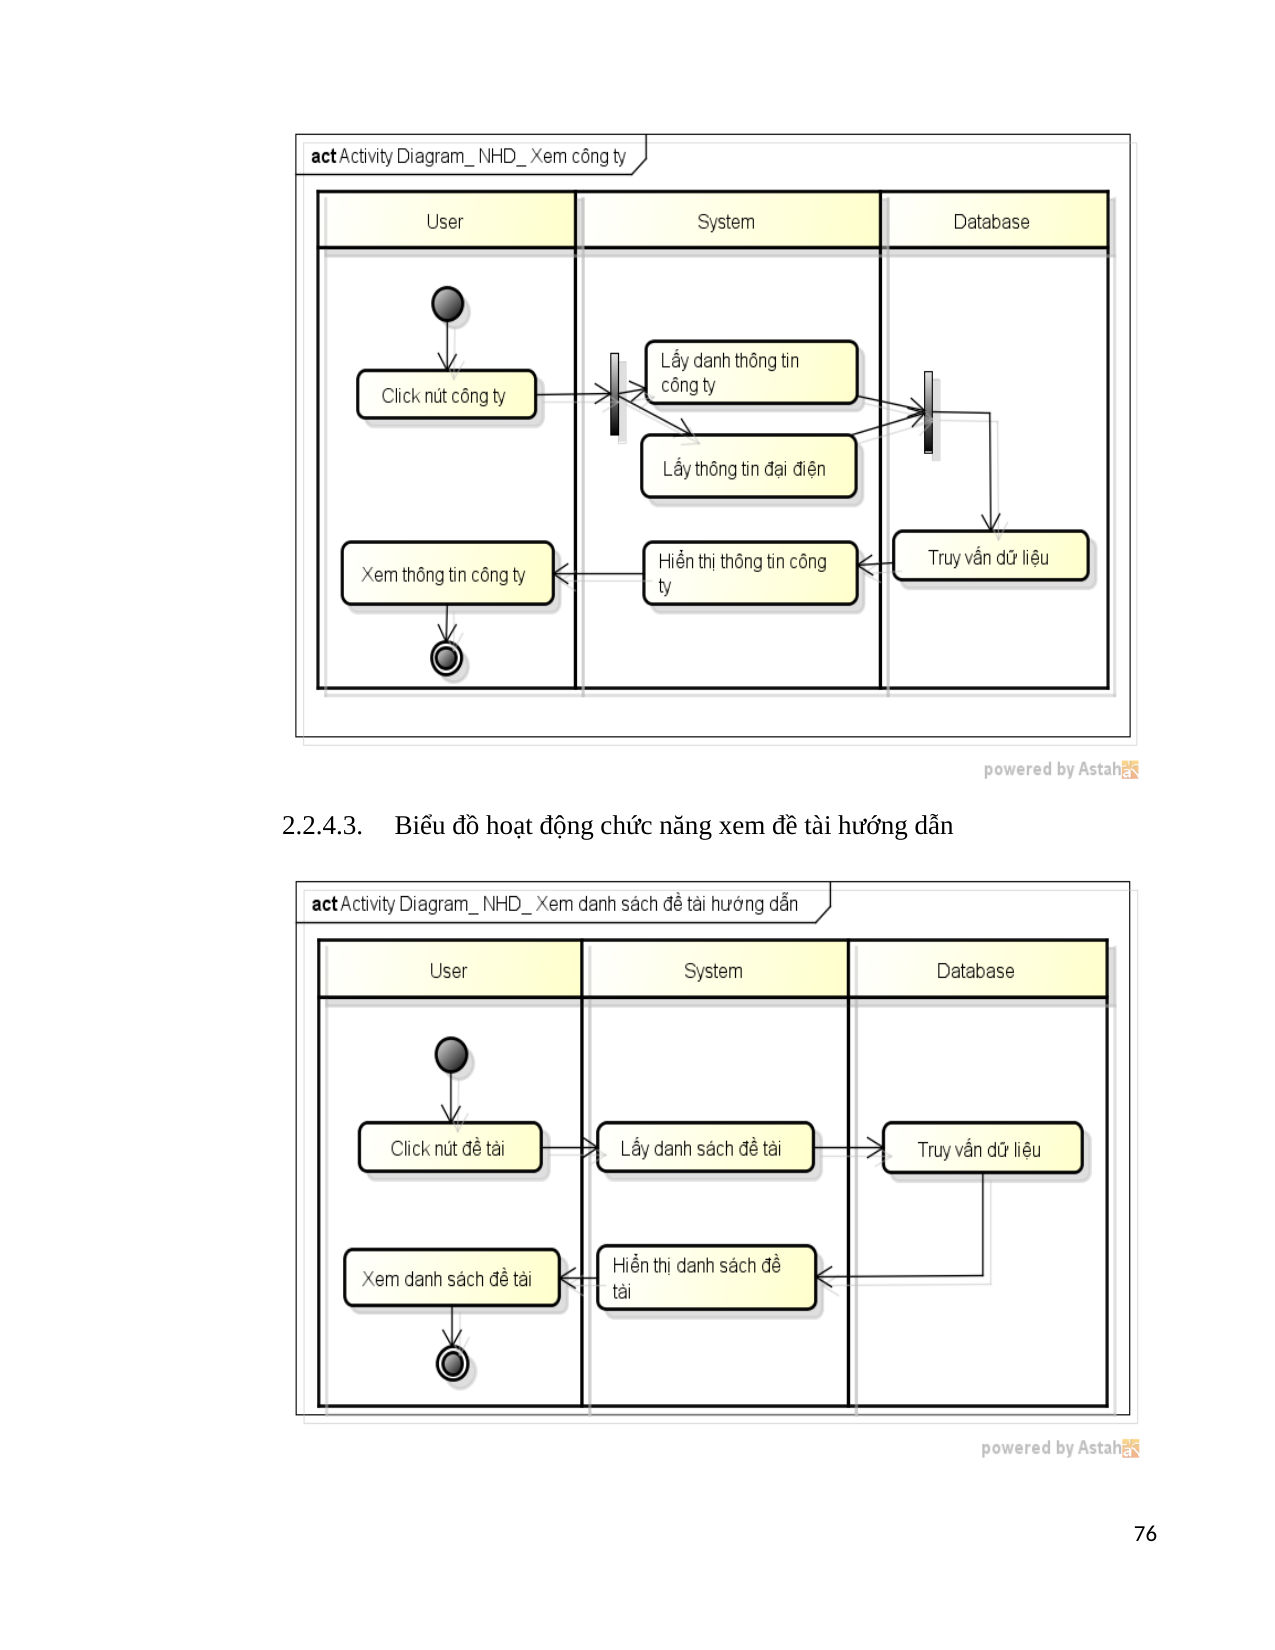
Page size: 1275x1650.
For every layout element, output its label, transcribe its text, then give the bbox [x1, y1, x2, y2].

picture [281, 866, 1145, 1464]
picture [281, 118, 1144, 785]
list Biểu đồ hoạt động chức năng xem đề tài hướng dẫn [282, 809, 1157, 841]
